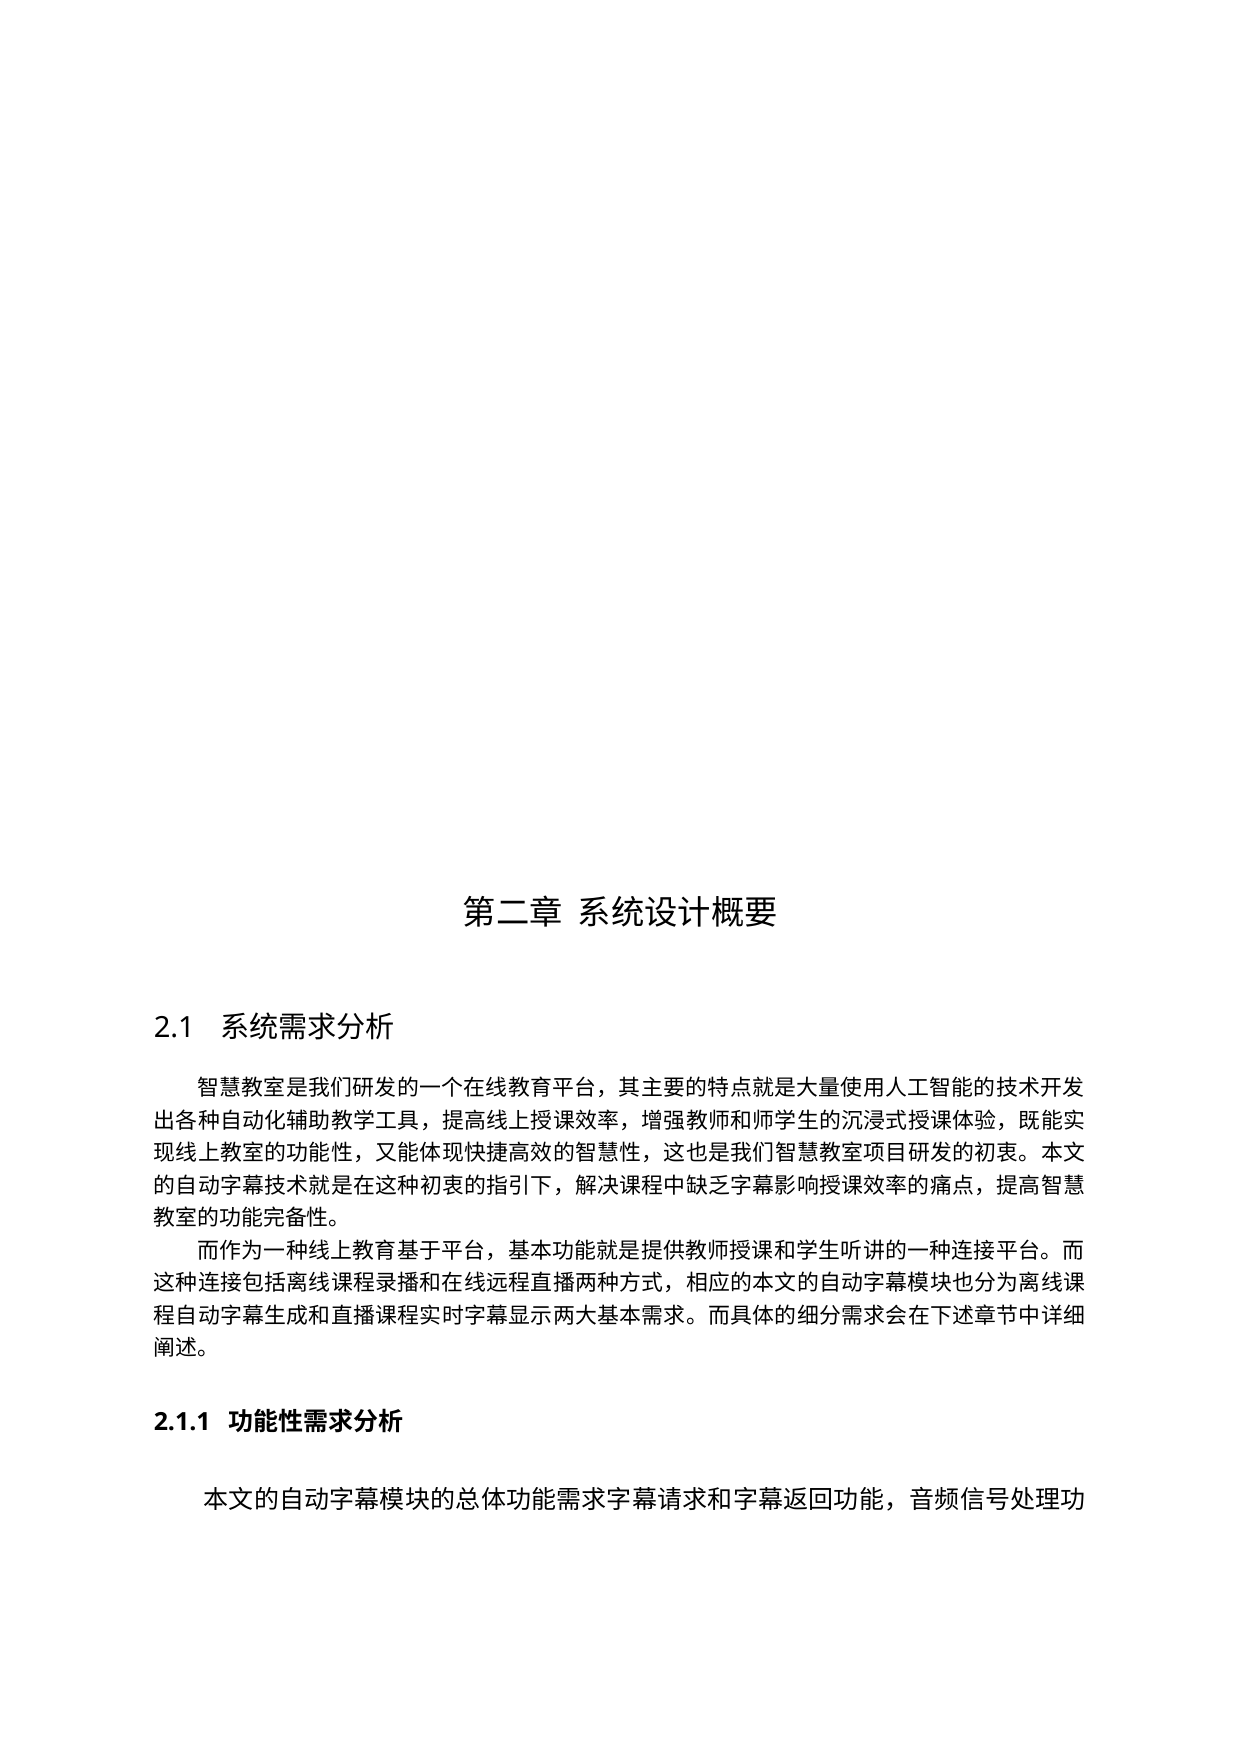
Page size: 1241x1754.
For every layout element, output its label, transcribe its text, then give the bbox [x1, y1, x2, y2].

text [153, 1465, 1087, 1530]
subtitle 第二章 系统设计概要 [153, 877, 1087, 942]
subtitle 功能性需求分析 [153, 1387, 1087, 1452]
subtitle 系统需求分析 [153, 992, 1087, 1057]
text 智慧教室是我们研发的一个在线教育平台，其主要的特点就是大量使用人工智能的技术开发出各种自动化辅助教学工具，提高线上授课效率，增强教师和师学生的沉浸式授课体验，既能实现线上教室的功能性，又能体现快捷高效的智慧性，这也是我们智慧教室项目研发的初衷。本文的自动字幕技术就是在这种初衷的指引下，解决课程中缺乏字幕影响授课效率的痛点，提高智慧教室的功能完备性。 [153, 1070, 1087, 1232]
text 而作为一种线上教育基于平台，基本功能就是提供教师授课和学生听讲的一种连接平台。而这种连接包括离线课程录播和在线远程直播两种方式，相应的本文的自动字幕模块也分为离线课程自动字幕生成和直播课程实时字幕显示两大基本需求。而具体的细分需求会在下述章节中详细阐述。 [153, 1232, 1087, 1362]
